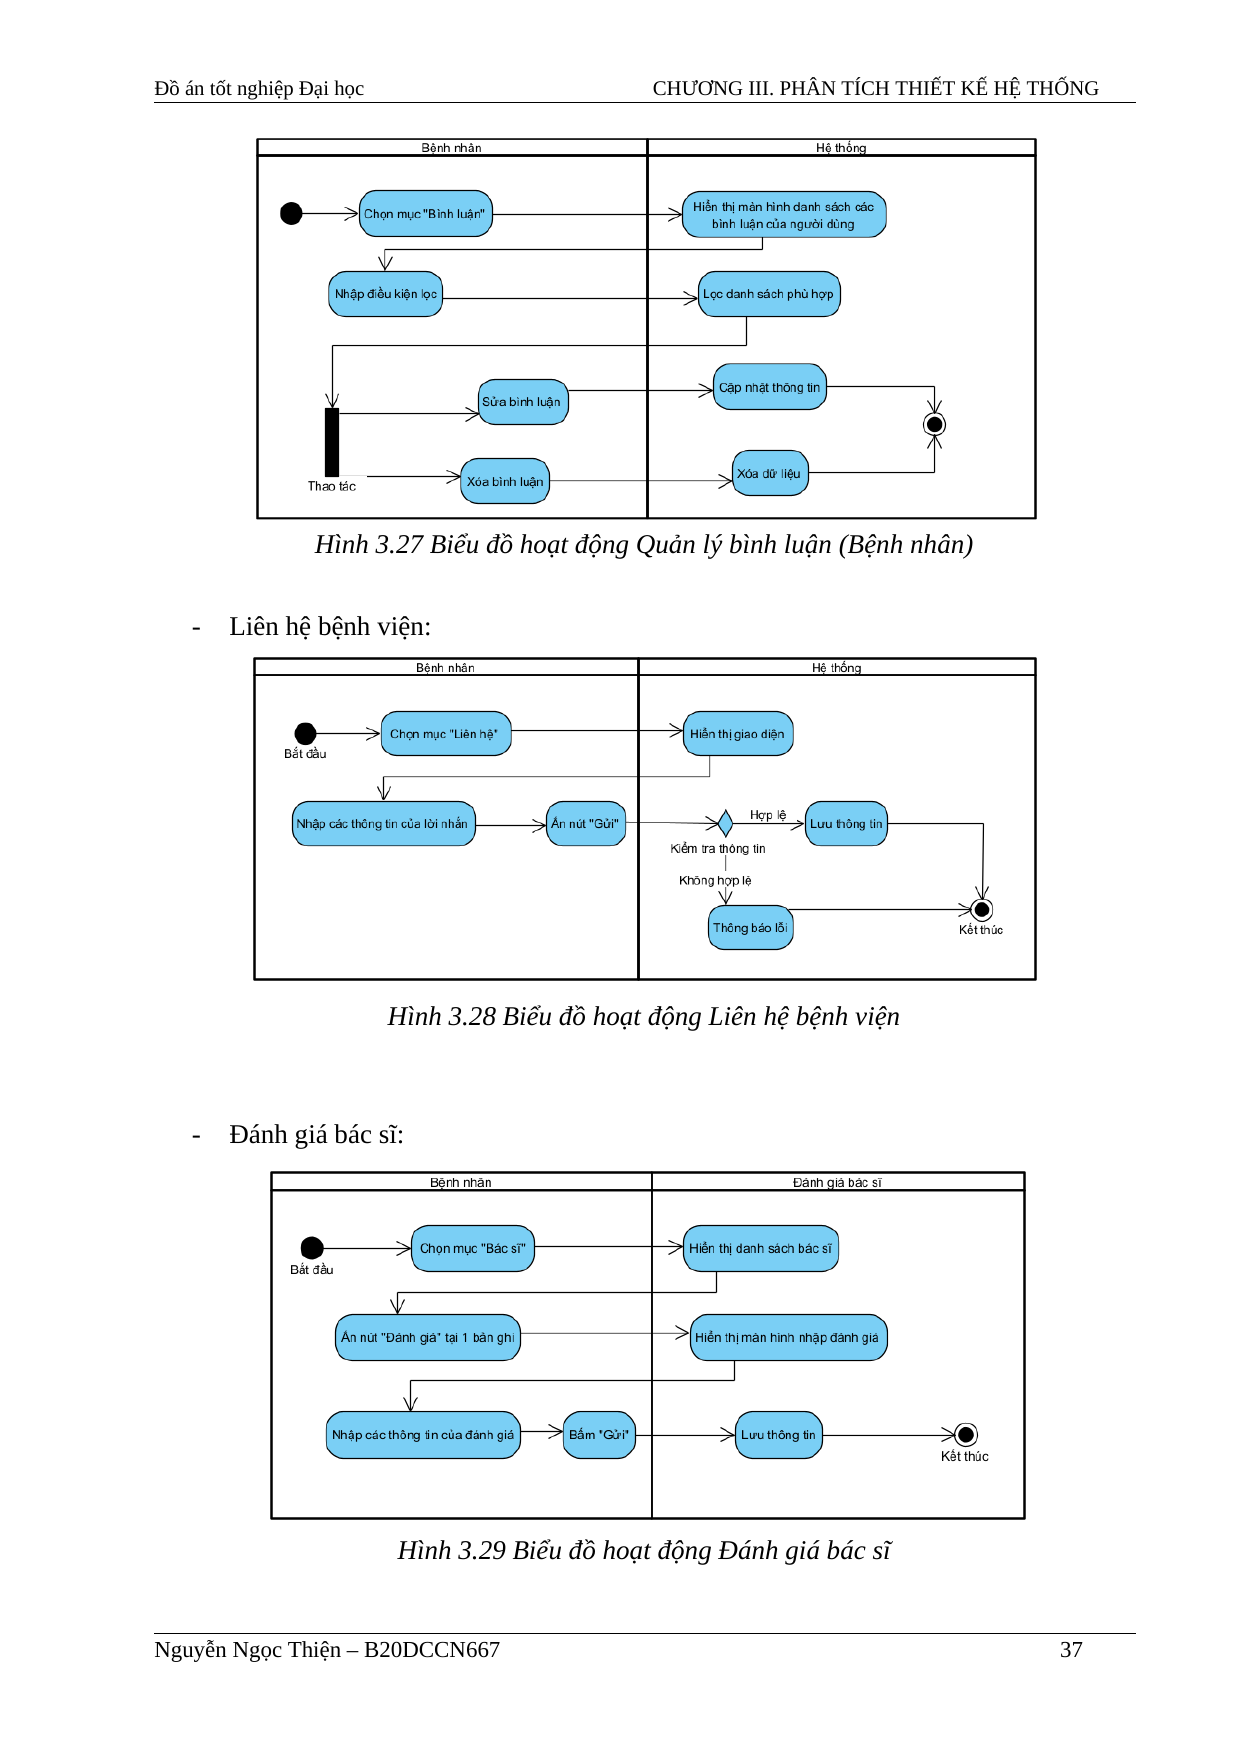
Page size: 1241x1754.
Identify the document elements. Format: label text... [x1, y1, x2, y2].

list Đánh giá bác sĩ: [192, 1118, 1136, 1149]
subtitle Hình 3.28 Biểu đồ hoạt động Liên hệ bệnh viện [154, 1000, 1136, 1031]
list Liên hệ bệnh viện: [192, 610, 1136, 641]
picture [243, 131, 1047, 520]
subtitle Hình 3.29 Biểu đồ hoạt động Đánh giá bác sĩ [154, 1534, 1136, 1565]
picture [244, 645, 1046, 992]
subtitle Hình 3.27 Biểu đồ hoạt động Quản lý bình luận (Bệnh nhân) [154, 528, 1136, 559]
picture [252, 1153, 1039, 1527]
